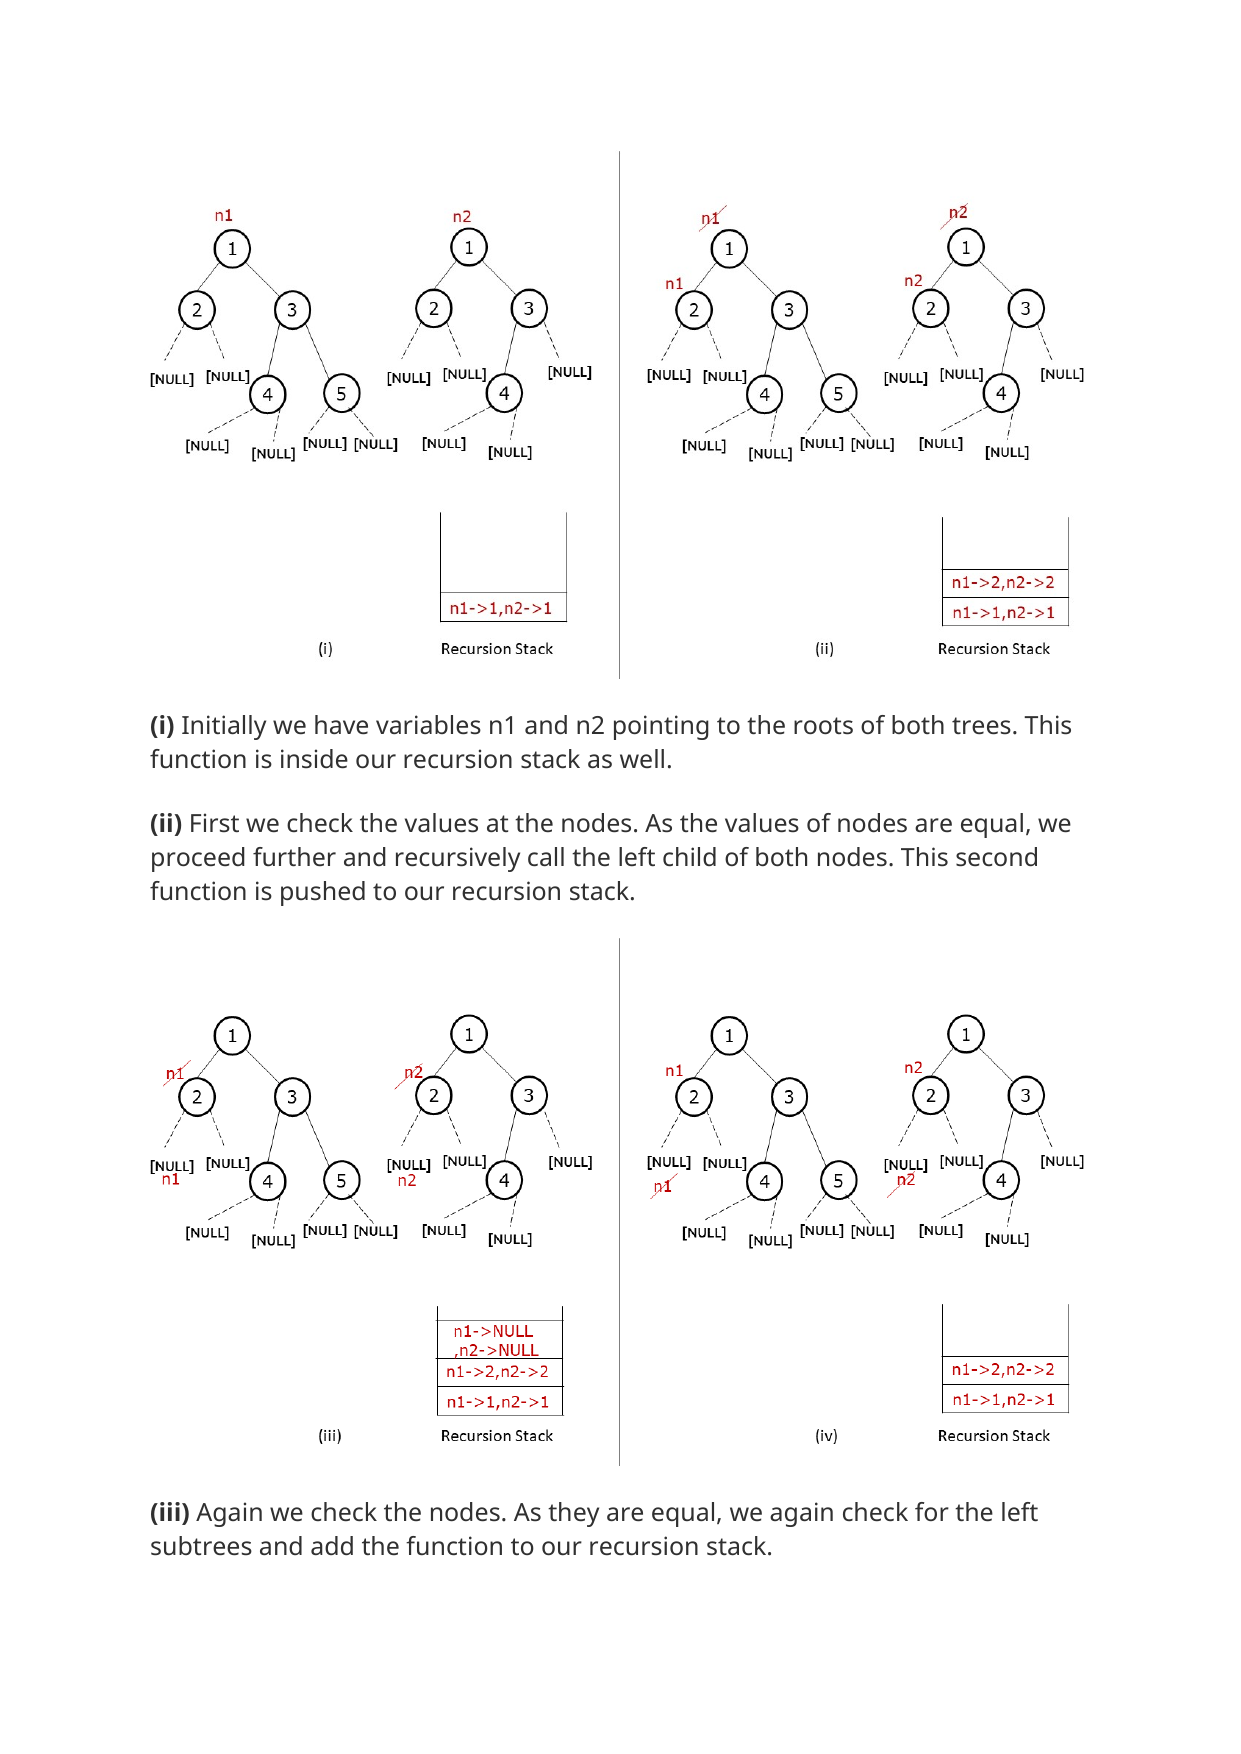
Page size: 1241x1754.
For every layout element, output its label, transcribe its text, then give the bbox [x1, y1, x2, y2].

text (iii) Again we check the nodes. As they are equal, we again check for the left subtrees and add the function to our recursion stack. [150, 1495, 1090, 1563]
text (ii) First we check the values at the nodes. As the values of nodes are equal, we proceed further and recursively call the left child of both nodes. This second function is pushed to our recursion stack. [150, 805, 1090, 907]
picture [150, 936, 1091, 1466]
picture [150, 150, 1091, 679]
text (i) Initially we have variables n1 and n2 pointing to the roots of both trees. This function is inside our recursion stack as well. [150, 708, 1090, 776]
